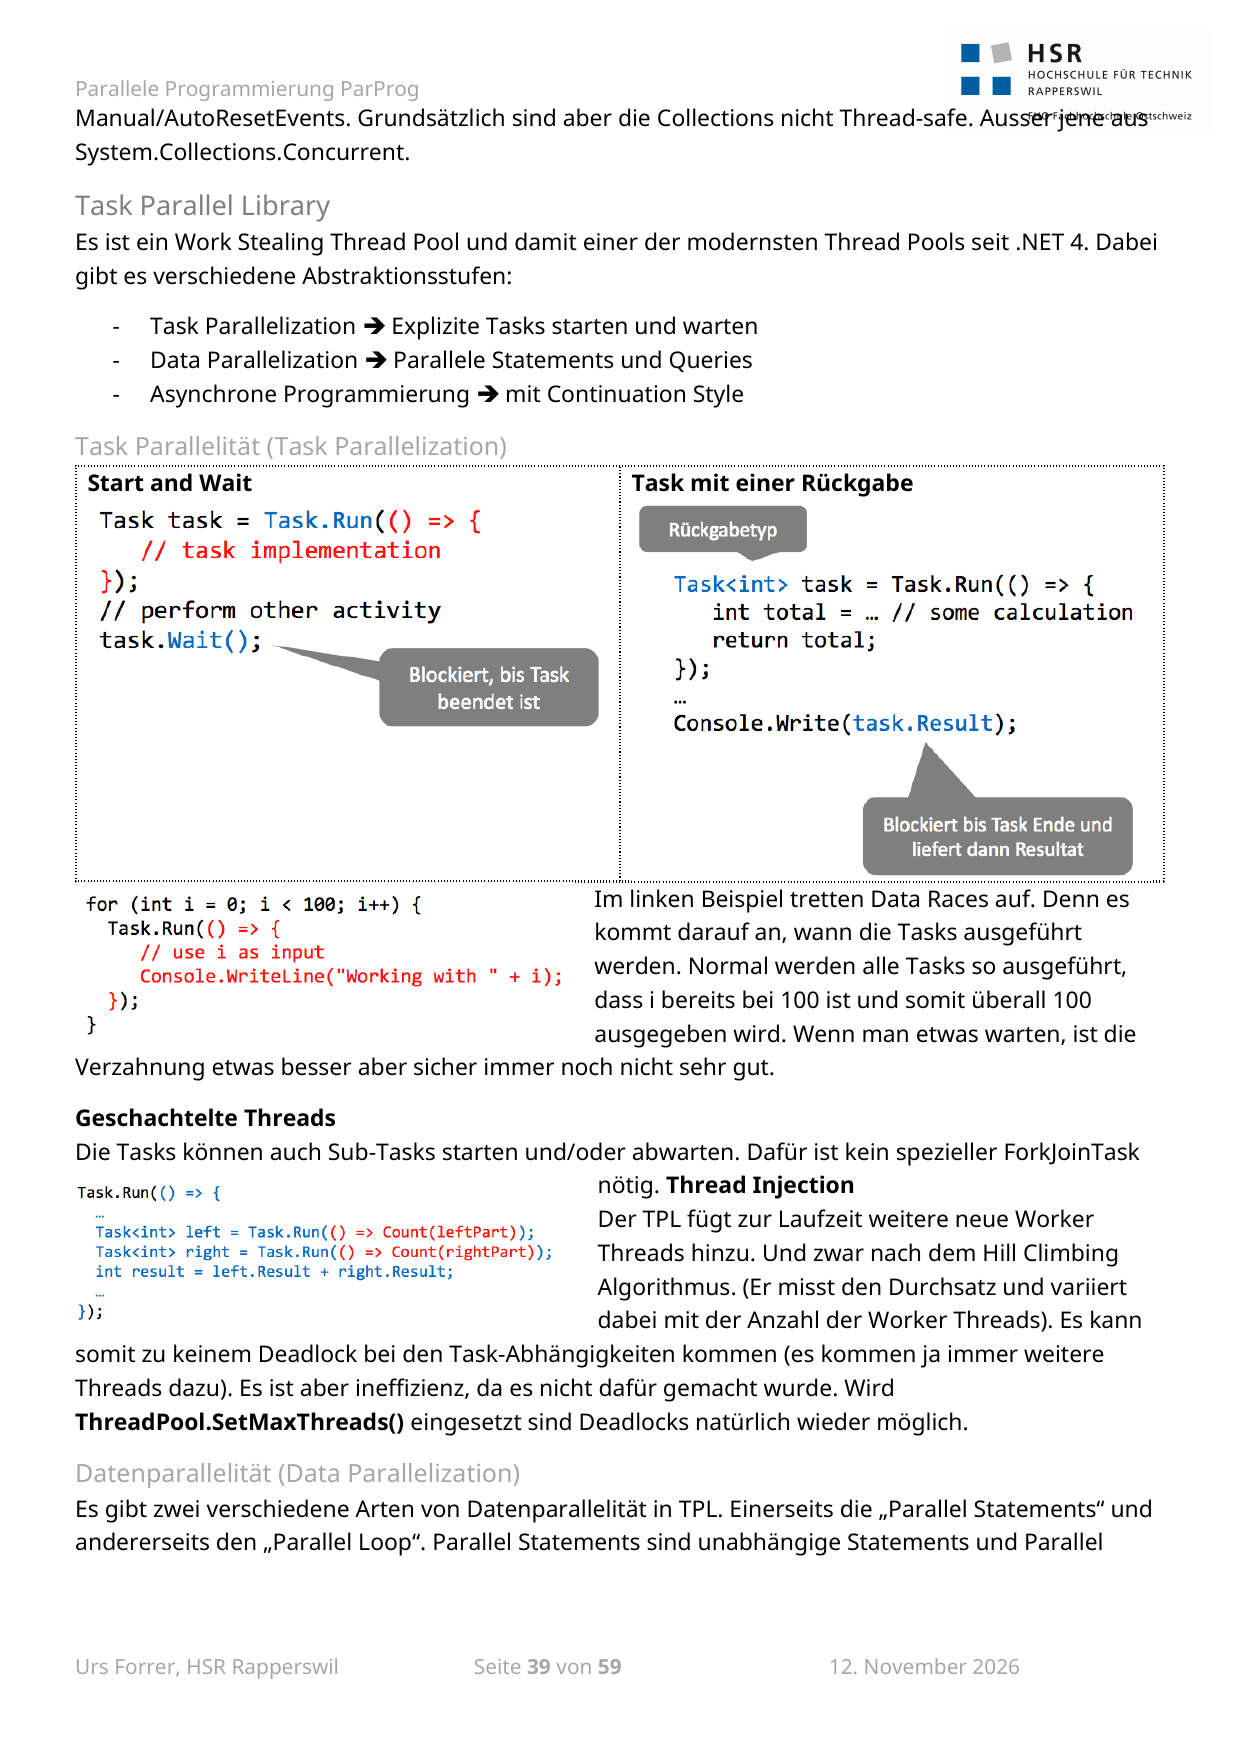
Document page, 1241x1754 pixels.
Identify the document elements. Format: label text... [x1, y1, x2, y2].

text Geschachtelte Threads Die Tasks können auch Sub-Tasks starten und/oder abwarten. Dafür ist kein spezieller ForkJoinTask nötig. Thread Injection Der TPL fügt zur Laufzeit weitere neue Worker Threads hinzu. Und zwar nach dem Hill Climbing Algorithmus. (Er misst den Durchsatz und variiert dabei mit der Anzahl der Worker Threads). Es kann somit zu keinem Deadlock bei den Task-Abhängigkeiten kommen (es kommen ja immer weitere Threads dazu). Es ist aber ineffizienz, da es nicht dafür gemacht wurde. Wird ThreadPool.SetMaxThreads() eingesetzt sind Deadlocks natürlich wieder möglich. [75, 1102, 1165, 1437]
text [75, 102, 1165, 167]
table_header Start and Wait [76, 465, 620, 880]
picture [75, 882, 576, 1049]
picture [64, 1179, 579, 1334]
subtitle Task Parallelität (Task Parallelization) [75, 428, 1165, 462]
picture [943, 29, 1210, 134]
list Data Parallelization Parallele Statements und Queries [112, 344, 1165, 375]
subtitle Task Parallel Library [75, 186, 1165, 223]
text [75, 1493, 1165, 1558]
text Es ist ein Work Stealing Thread Pool und damit einer der modernsten Thread Pools seit .NET 4. Dabei gibt es verschiedene Abstraktionsstufen: [75, 226, 1165, 291]
table_header Task mit einer Rückgabe [620, 465, 1164, 880]
list Asynchrone Programmierung mit Continuation Style [112, 378, 1165, 409]
list Task Parallelization Explizite Tasks starten und warten [112, 310, 1165, 342]
picture [87, 498, 609, 736]
picture [631, 498, 1153, 881]
subtitle Datenparallelität (Data Parallelization) [75, 1456, 1165, 1490]
